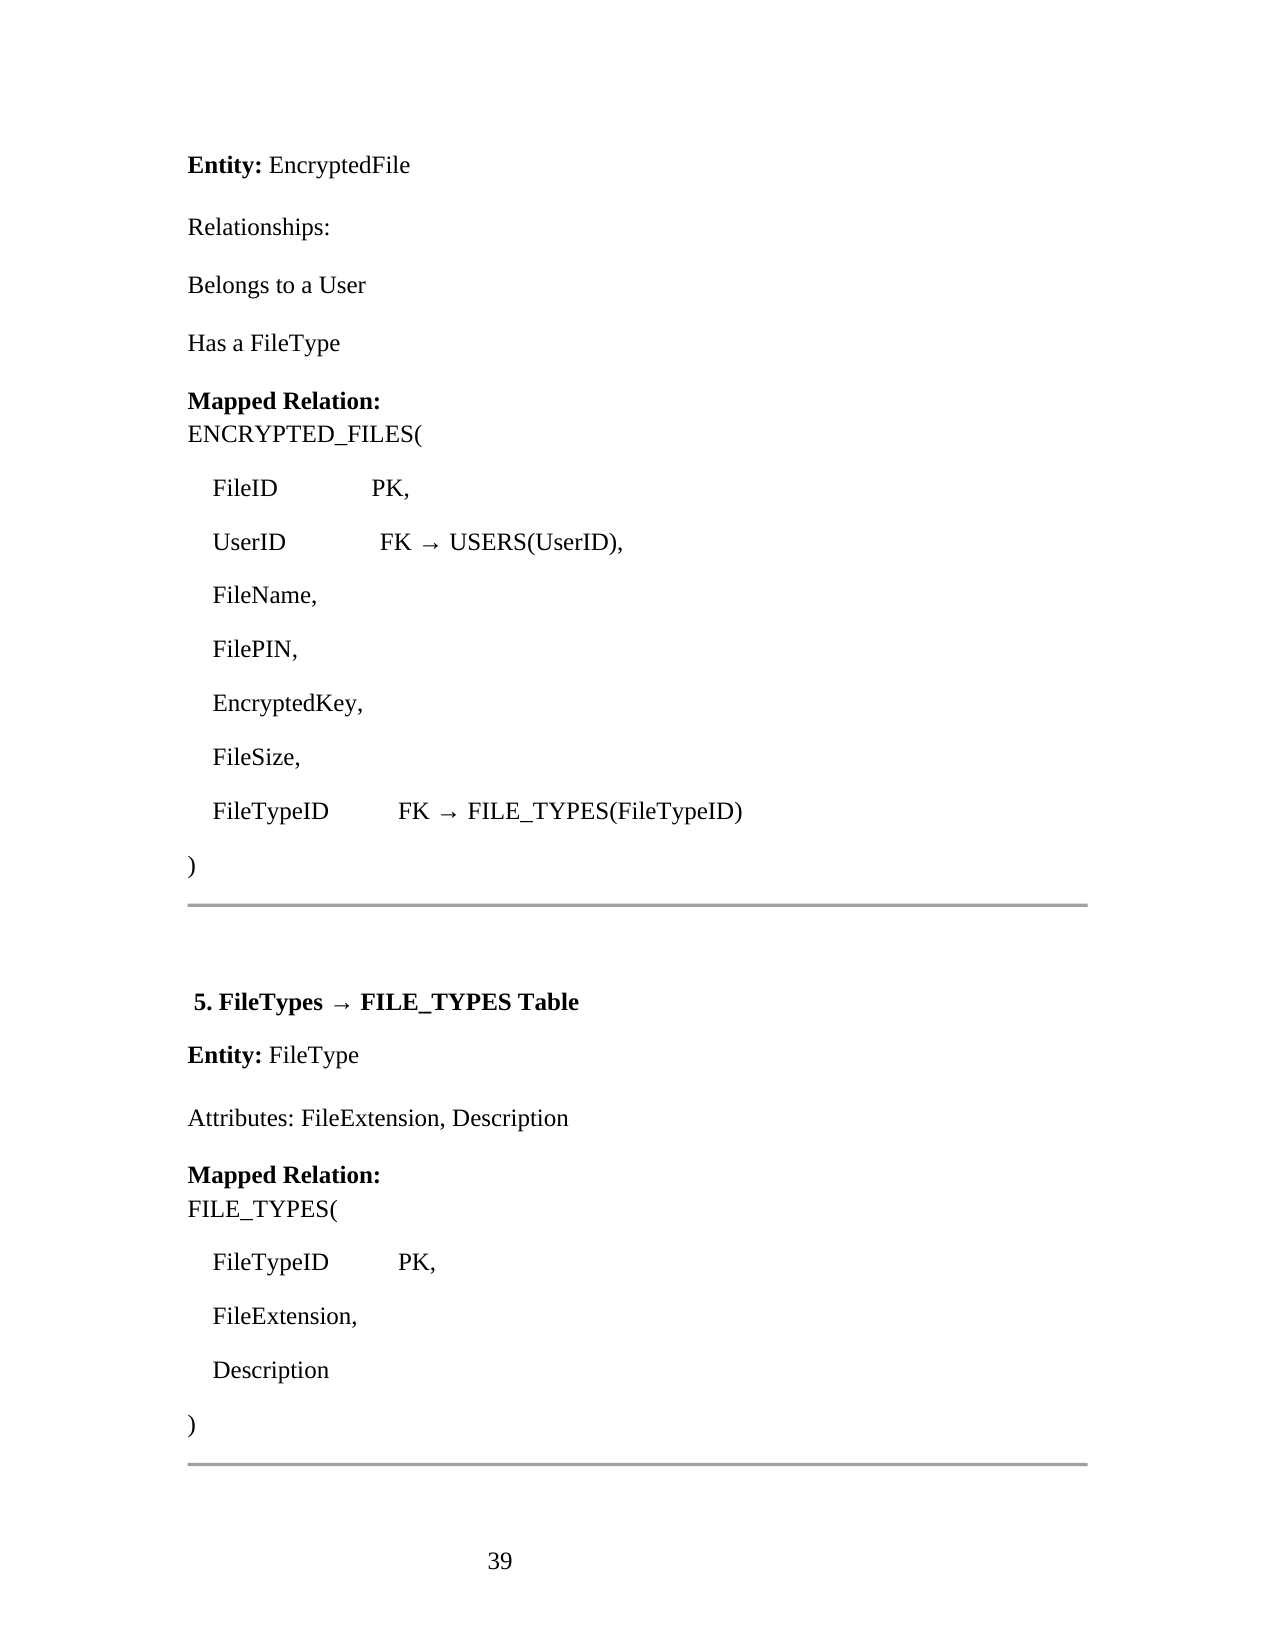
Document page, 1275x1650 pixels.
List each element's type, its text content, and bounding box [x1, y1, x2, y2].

text FileTypeID FK → FILE_TYPES(FileTypeID) [187, 796, 1087, 825]
text FileExtension, [187, 1301, 1087, 1330]
subtitle 5. FileTypes → FILE_TYPES Table [187, 987, 1087, 1015]
text Belongs to a User [187, 270, 1087, 299]
subtitle Mapped Relation: [187, 386, 1087, 415]
subtitle Entity: FileType [187, 1041, 1087, 1069]
text ENCRYPTED_FILES( [187, 419, 1087, 448]
text Relationships: [187, 212, 1087, 241]
text FilePIN, [187, 634, 1087, 663]
text FileSize, [187, 742, 1087, 771]
text ) [187, 1409, 1087, 1438]
text FileID PK, [187, 473, 1087, 502]
text Attributes: FileExtension, Description [187, 1103, 1087, 1131]
subtitle Mapped Relation: [187, 1161, 1087, 1189]
text Description [187, 1355, 1087, 1384]
text FILE_TYPES( [187, 1194, 1087, 1222]
text FileTypeID PK, [187, 1247, 1087, 1276]
text UserID FK → USERS(UserID), [187, 527, 1087, 555]
text Has a FileType [187, 328, 1087, 357]
text EncryptedKey, [187, 688, 1087, 717]
subtitle Entity: EncryptedFile [187, 150, 1087, 179]
text FileName, [187, 581, 1087, 609]
text ) [187, 850, 1087, 878]
